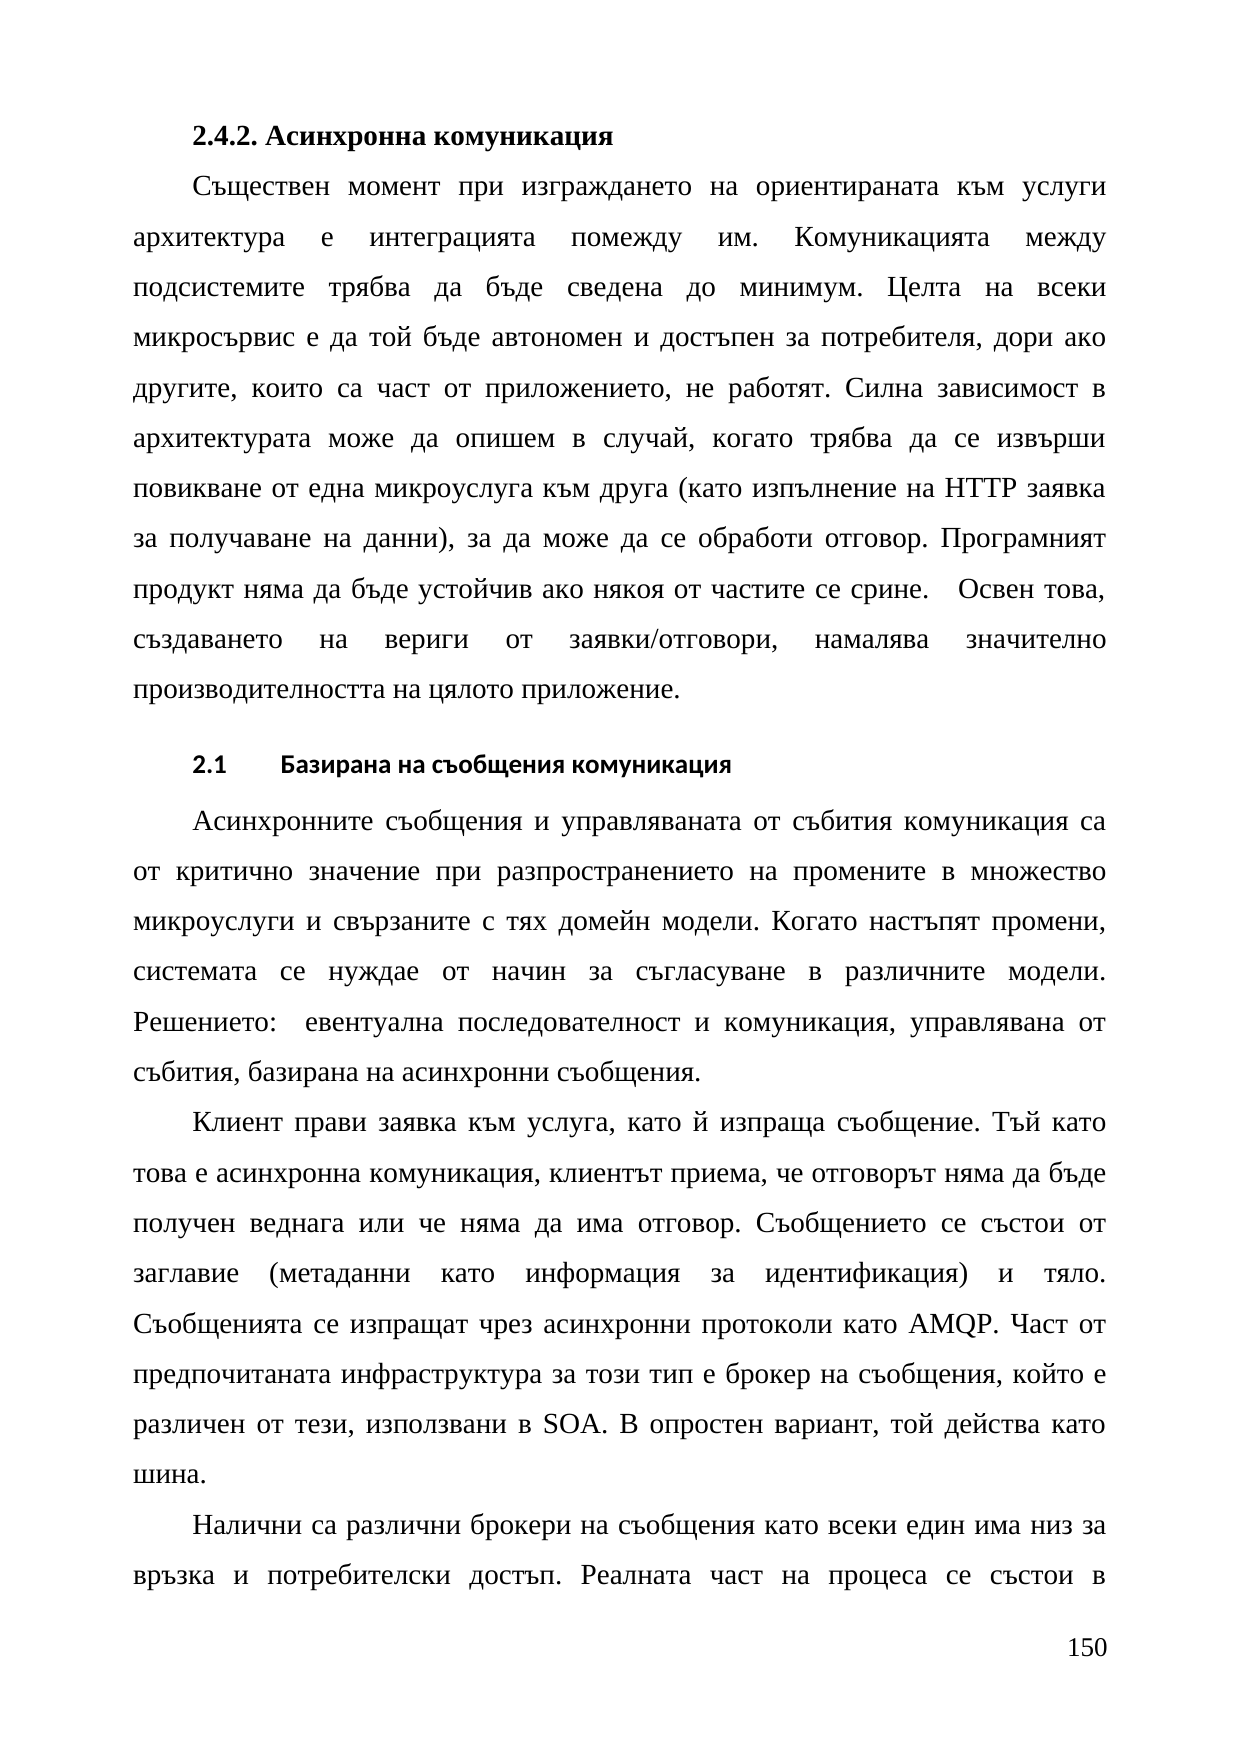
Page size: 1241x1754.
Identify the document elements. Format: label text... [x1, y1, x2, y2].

text Асинхронните съобщения и управляваната от събития комуникация са от критично значение при разпространението на промените в множество микроуслуги и свързаните с тях домейн модели. Когато настъпят промени, системата се нуждае от начин за съгласуване в различните модели. Решението: евентуална последователност и комуникация, управлявана от събития, базирана на асинхронни съобщения. [133, 803, 1107, 1088]
text 2.4.2. Асинхронна комуникация [133, 118, 1107, 152]
text Клиент прави заявка към услуга, като й изпраща съобщение. Тъй като това е асинхронна комуникация, клиентът приема, че отговорът няма да бъде получен веднага или че няма да има отговор. Съобщението се състои от заглавие (метаданни като информация за идентификация) и тяло. Съобщенията се изпращат чрез асинхронни протоколи като AMQP. Част от предпочитаната инфраструктура за този тип е брокер на съобщения, който е различен от тези, използвани в SOA. В опростен вариант, той действа като шина. [133, 1104, 1107, 1490]
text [133, 1507, 1107, 1591]
subtitle 2.1 Базирана на съобщения комуникация [133, 747, 1107, 780]
text Съществен момент при изграждането на ориентираната към услуги архитектура е интеграцията помежду им. Комуникацията между подсистемите трябва да бъде сведена до минимум. Целта на всеки микросървис е да той бъде автономен и достъпен за потребителя, дори ако другите, които са част от приложението, не работят. Силна зависимост в архитектурата може да опишем в случай, когато трябва да се извърши повикване от една микроуслуга към друга (като изпълнение на HTTP заявка за получаване на данни), за да може да се обработи отговор. Програмният продукт няма да бъде устойчив ако някоя от частите се срине. Освен това, създаването на вериги от заявки/отговори, намалява значително производителността на цялото приложение. [133, 168, 1107, 705]
